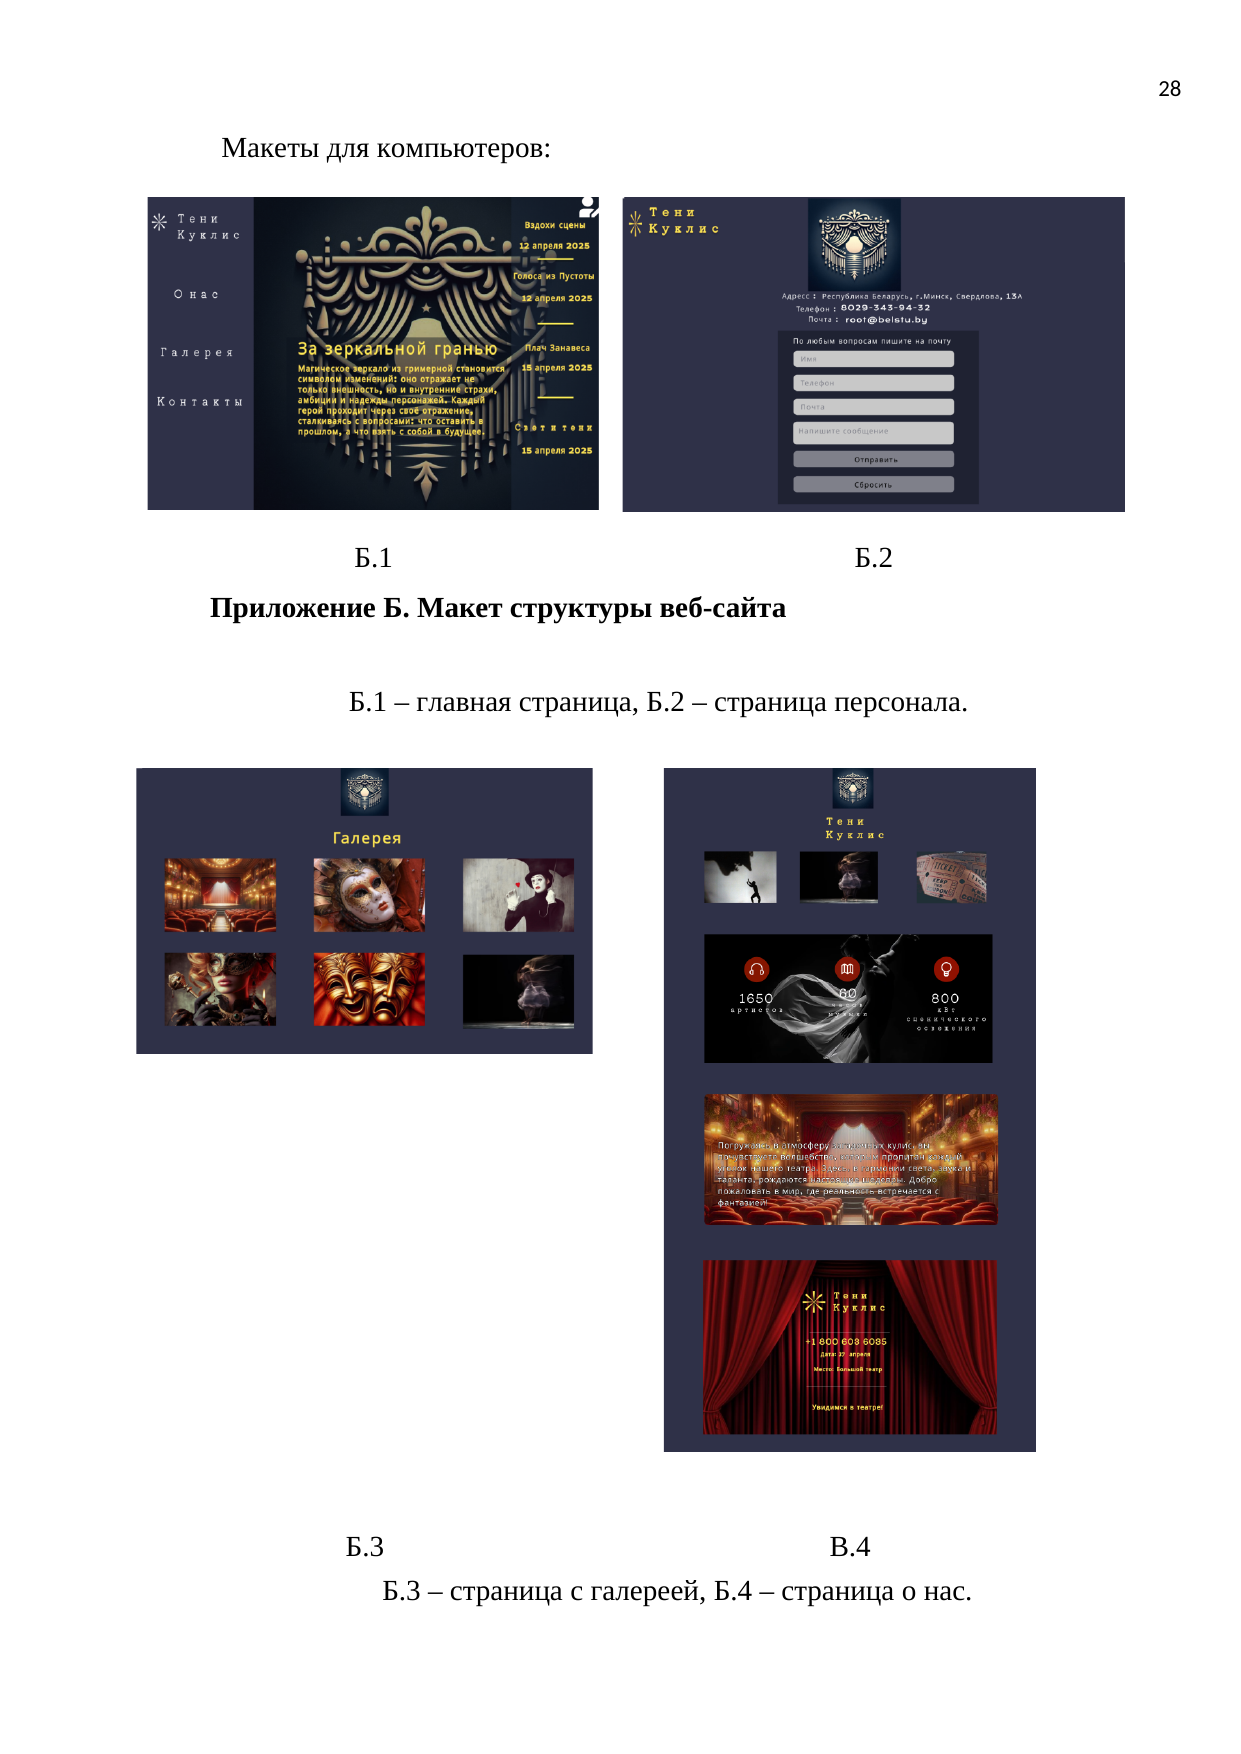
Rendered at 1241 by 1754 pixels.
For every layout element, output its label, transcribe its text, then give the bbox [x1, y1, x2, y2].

table_header [125, 735, 604, 1518]
table_header [611, 130, 1136, 523]
picture [136, 768, 593, 1054]
picture [622, 197, 1125, 512]
table_header Макеты для компьютеров: [136, 130, 611, 523]
table_header [605, 735, 1095, 1518]
table_cell Б.1 [136, 524, 611, 590]
list Б.3 – страница с галереей, Б.4 – страница о нас. [173, 1573, 1181, 1606]
table_cell Б.2 [611, 524, 1136, 590]
text Приложение Б. Макет структуры веб-сайта [136, 590, 1181, 624]
picture [663, 768, 1036, 1452]
table_cell Б.3 [125, 1519, 604, 1573]
picture [147, 197, 599, 510]
text Б.1 – главная страница, Б.2 – страница персонала. [136, 684, 1181, 718]
table_cell В.4 [605, 1519, 1095, 1573]
